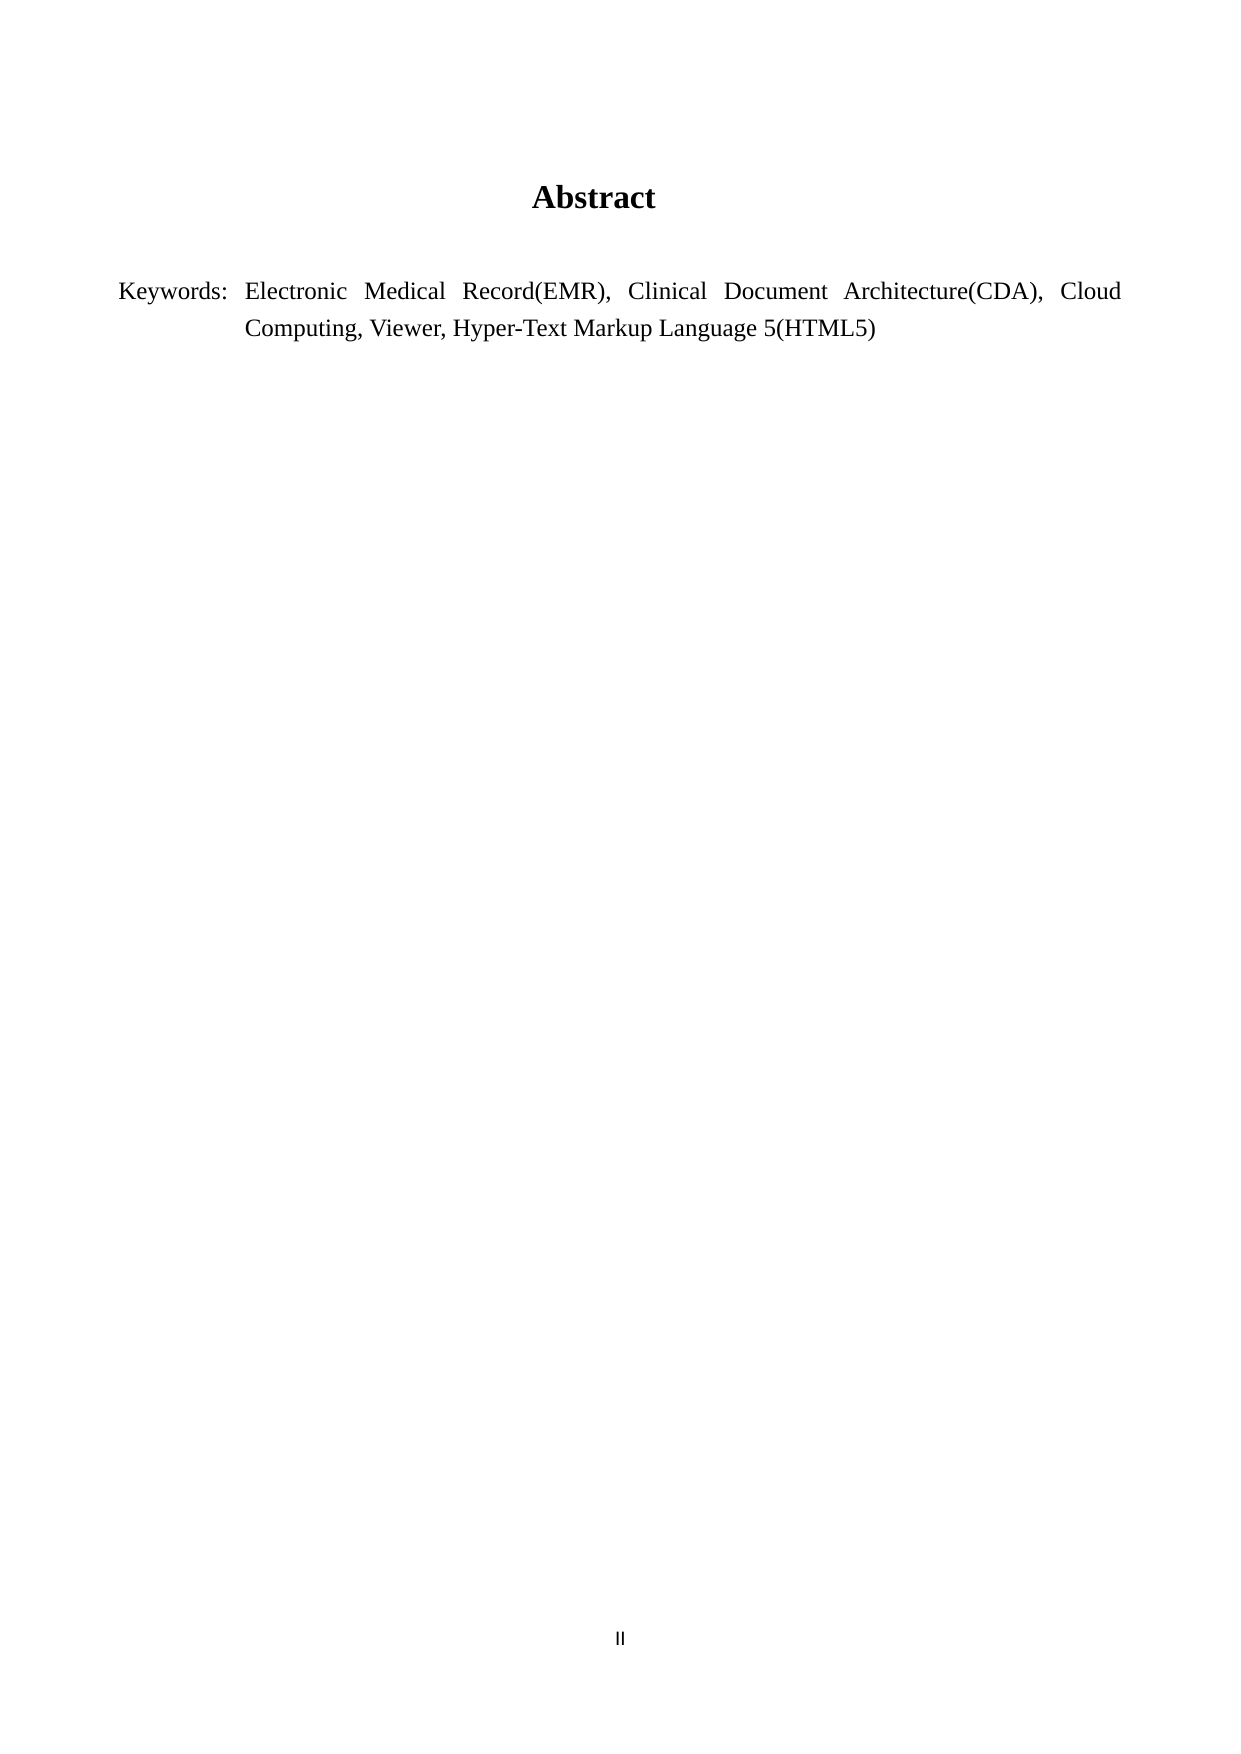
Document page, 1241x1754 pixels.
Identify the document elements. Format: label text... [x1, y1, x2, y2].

text Keywords: Electronic Medical Record(EMR), Clinical Document Architecture(CDA), Cloud Computing, Viewer, Hyper-Text Markup Language 5(HTML5) [118, 272, 1122, 347]
title Abstract [532, 159, 679, 234]
